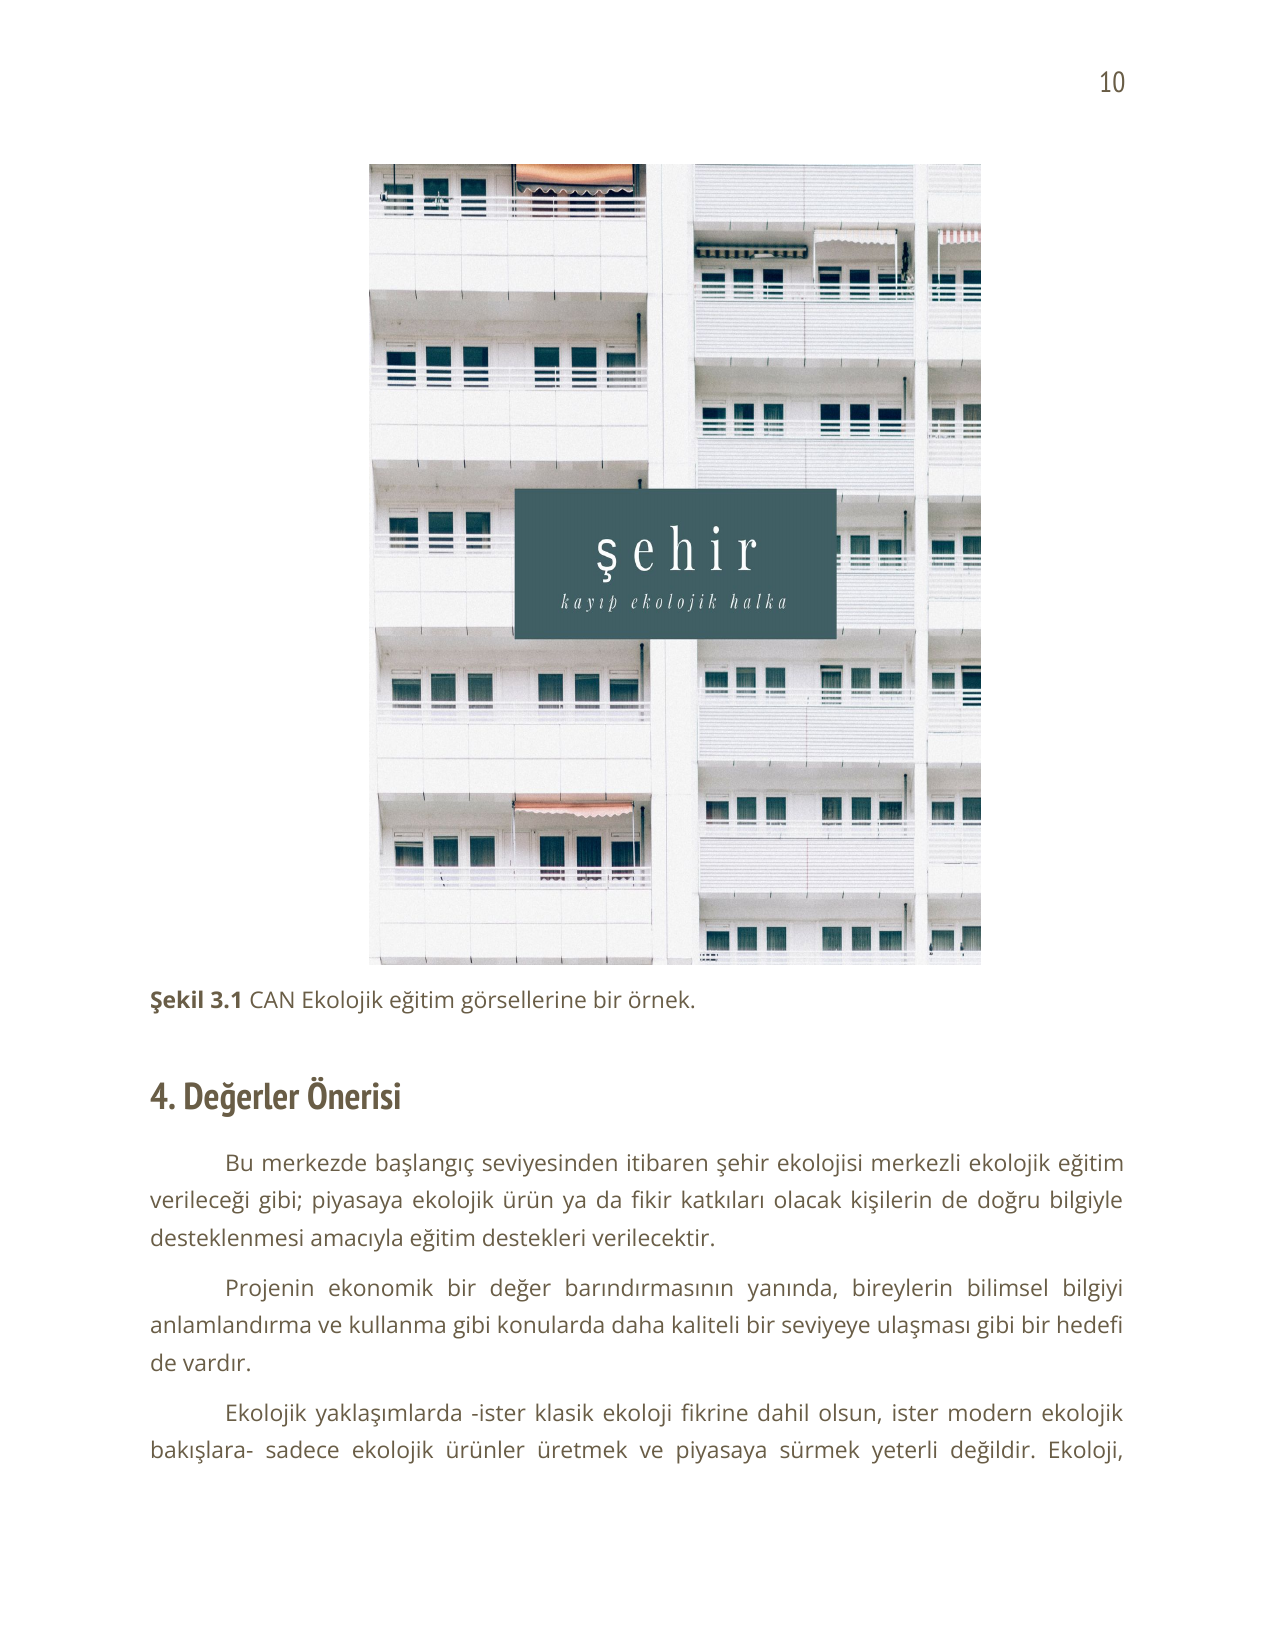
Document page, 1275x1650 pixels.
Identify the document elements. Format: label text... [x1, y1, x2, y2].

picture [369, 164, 981, 965]
text Şekil 3.1 CAN Ekolojik eğitim görsellerine bir örnek. [150, 984, 1125, 1015]
text Projenin ekonomik bir değer barındırmasının yanında, bireylerin bilimsel bilgiyi anlamlandırma ve kullanma gibi konularda daha kaliteli bir seviyeye ulaşması gibi bir hedefi de vardır. [150, 1272, 1125, 1378]
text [150, 1397, 1125, 1466]
subtitle 4. Değerler Önerisi [150, 1071, 1125, 1120]
text Bu merkezde başlangıç seviyesinden itibaren şehir ekolojisi merkezli ekolojik eğitim verileceği gibi; piyasaya ekolojik ürün ya da fikir katkıları olacak kişilerin de doğru bilgiyle desteklenmesi amacıyla eğitim destekleri verilecektir. [150, 1147, 1125, 1253]
